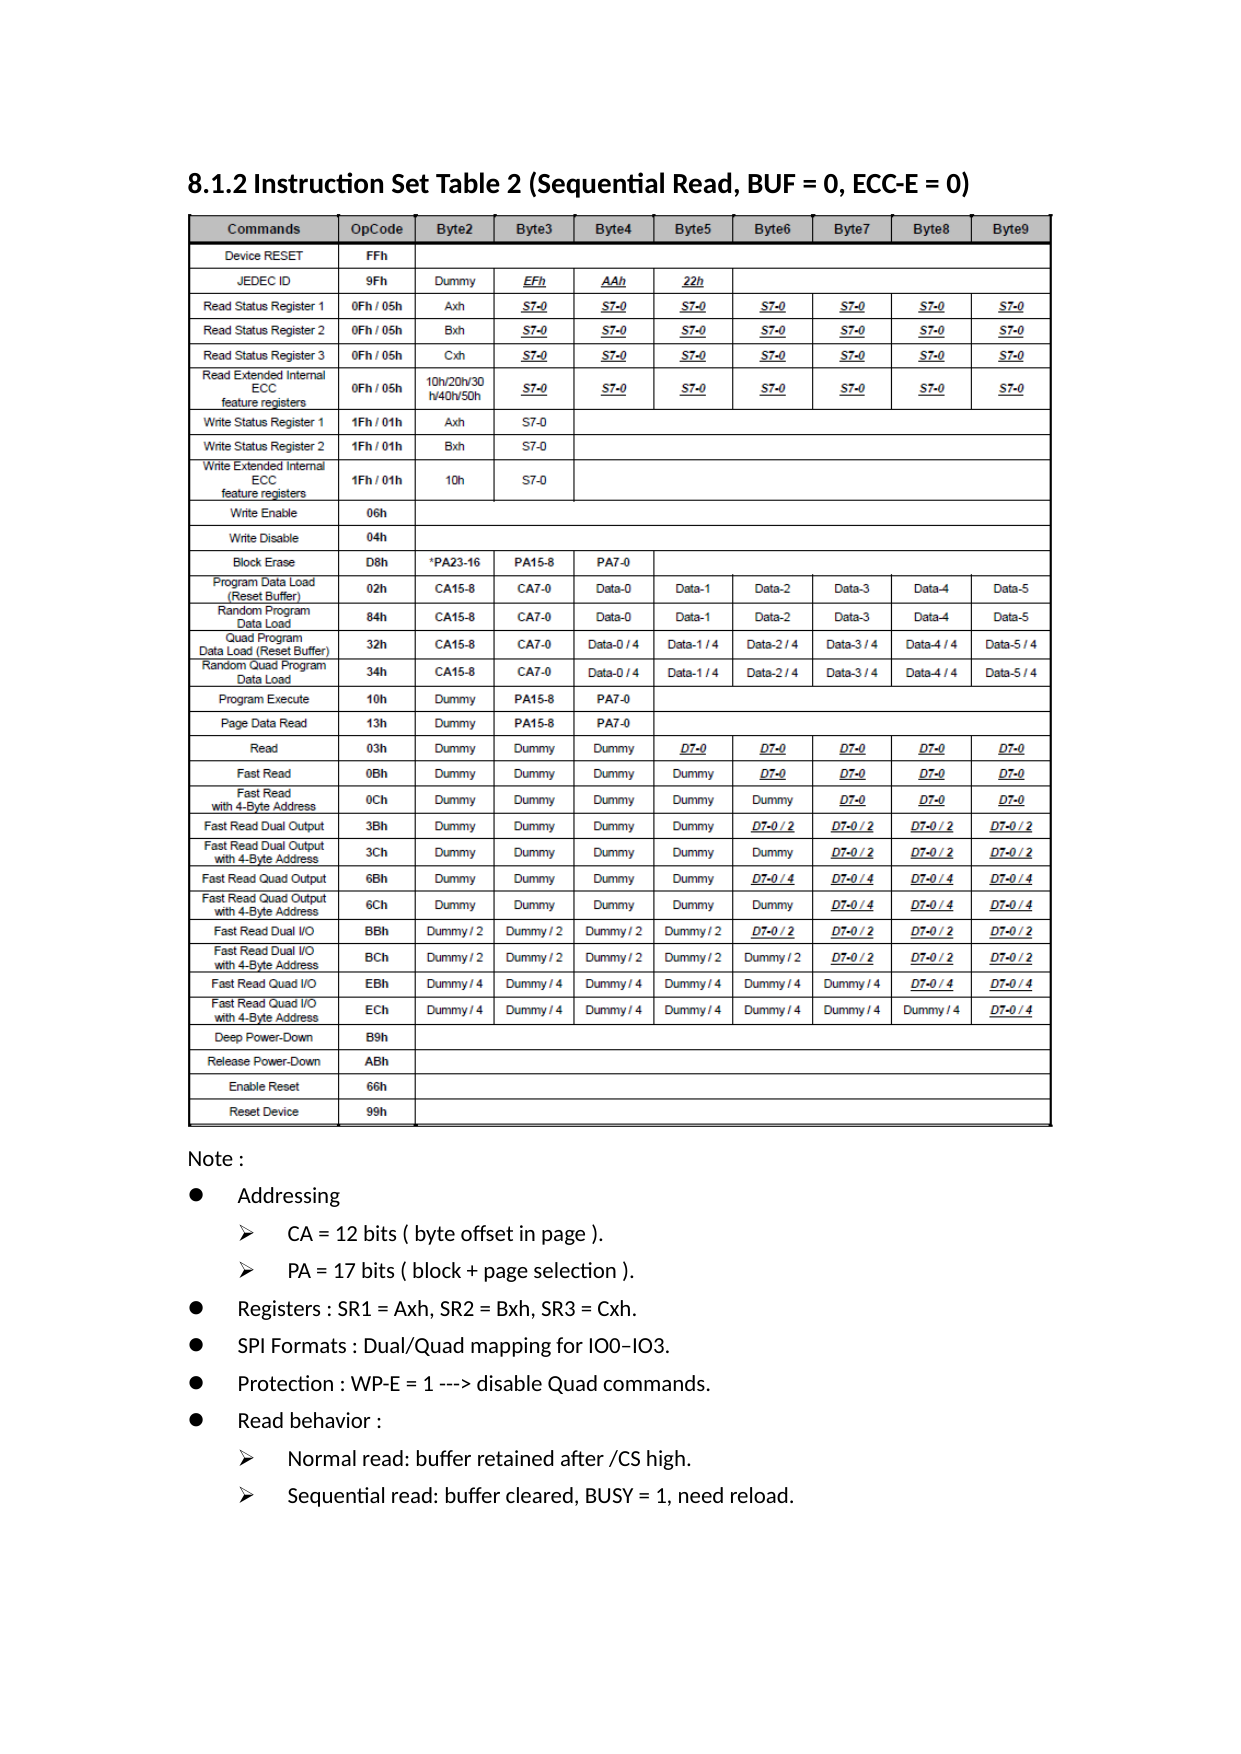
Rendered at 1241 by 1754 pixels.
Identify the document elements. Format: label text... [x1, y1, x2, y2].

list Sequential read: buffer cleared, BUSY = 1, need reload. [237, 1477, 1053, 1514]
text 8.1.2 Instruction Set Table 2 (Sequential Read, BUF = 0, ECC-E = 0) [187, 164, 1053, 202]
list PA = 17 bits ( block + page selection ). [237, 1252, 1053, 1289]
list SPI Formats : Dual/Quad mapping for IO0–IO3. [187, 1327, 1053, 1364]
text Note : [187, 1139, 1053, 1177]
list Normal read: buffer retained after /CS high. [237, 1439, 1053, 1477]
list CA = 12 bits ( byte offset in page ). [237, 1214, 1053, 1252]
list Registers : SR1 = Axh, SR2 = Bxh, SR3 = Cxh. [187, 1289, 1053, 1327]
list Addressing [187, 1177, 1053, 1214]
list Read behavior : [187, 1402, 1053, 1439]
list Protection : WP-E = 1 ---> disable Quad commands. [187, 1364, 1053, 1402]
picture [187, 213, 1053, 1128]
